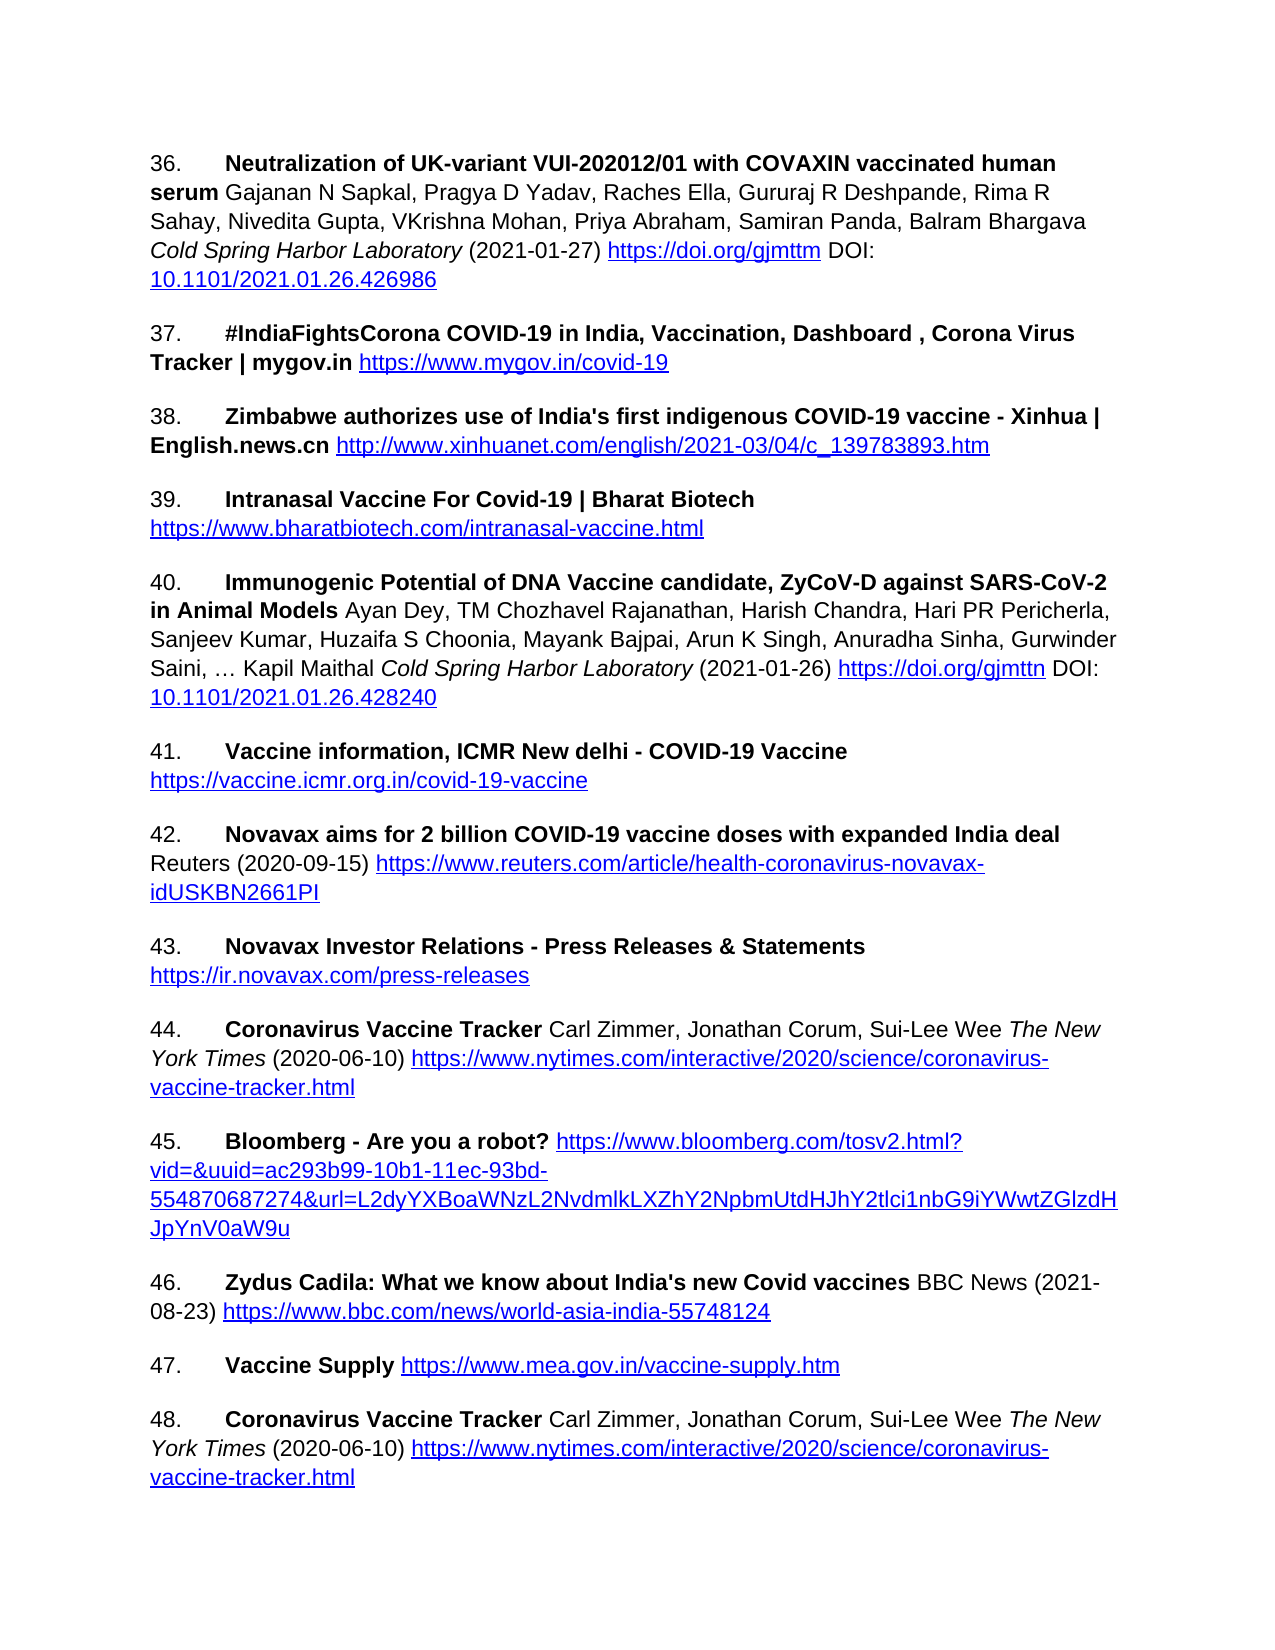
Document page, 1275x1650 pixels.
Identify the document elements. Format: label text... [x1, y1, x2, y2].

text 36. Neutralization of UK-variant VUI-202012/01 with COVAXIN vaccinated human serum Gajanan N Sapkal, Pragya D Yadav, Raches Ella, Gururaj R Deshpande, Rima R Sahay, Nivedita Gupta, VKrishna Mohan, Priya Abraham, Samiran Panda, Balram Bhargava Cold Spring Harbor Laboratory (2021-01-27) https://doi.org/gjmttm DOI: 10.1101/2021.01.26.426986 [150, 150, 1125, 292]
text 38. Zimbabwe authorizes use of India's first indigenous COVID-19 vaccine - Xinhua | English.news.cn http://www.xinhuanet.com/english/2021-03/04/c_139783893.htm [150, 403, 1125, 458]
text 39. Intranasal Vaccine For Covid-19 | Bharat Biotech https://www.bharatbiotech.com/intranasal-vaccine.html [150, 486, 1125, 541]
text 43. Novavax Investor Relations - Press Releases & Statements https://ir.novavax.com/press-releases [150, 933, 1125, 988]
text 48. Coronavirus Vaccine Tracker Carl Zimmer, Jonathan Corum, Sui-Lee Wee The New York Times (2020-06-10) https://www.nytimes.com/interactive/2020/science/coronavirus-vaccine-tracker.html [150, 1406, 1125, 1490]
text 46. Zydus Cadila: What we know about India's new Covid vaccines BBC News (2021-08-23) https://www.bbc.com/news/world-asia-india-55748124 [150, 1269, 1125, 1324]
text 45. Bloomberg - Are you a robot? https://www.bloomberg.com/tosv2.html?vid=&uuid=ac293b99-10b1-11ec-93bd-554870687274&url=L2dyYXBoaWNzL2NvdmlkLXZhY2NpbmUtdHJhY2tlci1nbG9iYWwtZGlzdHJpYnV0aW9u [150, 1128, 1125, 1241]
text 37. #IndiaFightsCorona COVID-19 in India, Vaccination, Dashboard , Corona Virus Tracker | mygov.in https://www.mygov.in/covid-19 [150, 320, 1125, 375]
text 47. Vaccine Supply https://www.mea.gov.in/vaccine-supply.htm [150, 1352, 1125, 1378]
text 42. Novavax aims for 2 billion COVID-19 vaccine doses with expanded India deal Reuters (2020-09-15) https://www.reuters.com/article/health-coronavirus-novavax-idUSKBN2661PI [150, 821, 1125, 906]
text 41. Vaccine information, ICMR New delhi - COVID-19 Vaccine https://vaccine.icmr.org.in/covid-19-vaccine [150, 738, 1125, 794]
text 44. Coronavirus Vaccine Tracker Carl Zimmer, Jonathan Corum, Sui-Lee Wee The New York Times (2020-06-10) https://www.nytimes.com/interactive/2020/science/coronavirus-vaccine-tracker.html [150, 1016, 1125, 1100]
text 40. Immunogenic Potential of DNA Vaccine candidate, ZyCoV-D against SARS-CoV-2 in Animal Models Ayan Dey, TM Chozhavel Rajanathan, Harish Chandra, Hari PR Pericherla, Sanjeev Kumar, Huzaifa S Choonia, Mayank Bajpai, Arun K Singh, Anuradha Sinha, Gurwinder Saini, … Kapil Maithal Cold Spring Harbor Laboratory (2021-01-26) https://doi.org/gjmttn DOI: 10.1101/2021.01.26.428240 [150, 568, 1125, 711]
